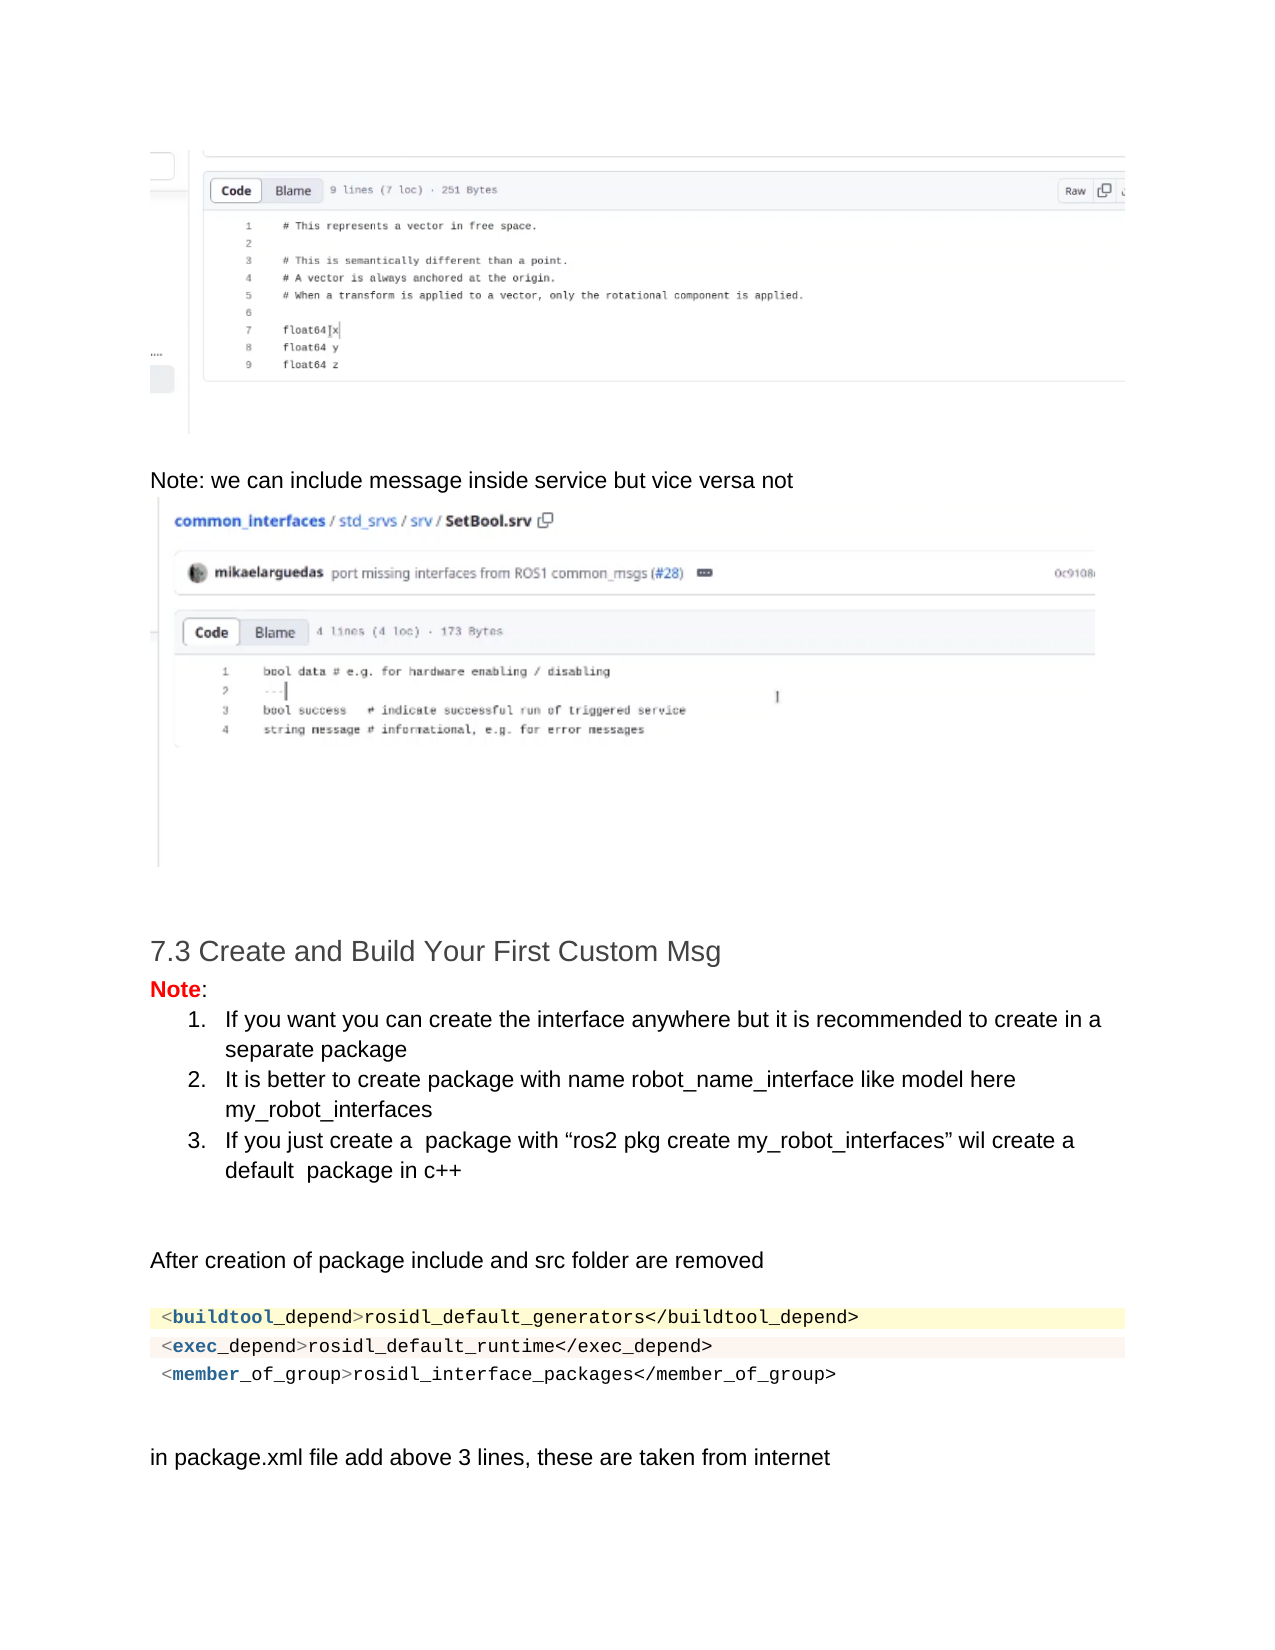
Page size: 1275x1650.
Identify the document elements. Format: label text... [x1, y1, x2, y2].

list It is better to create package with name robot_name_interface like model here my_robot_interfaces [187, 1066, 1125, 1123]
text in package.xml file add above 3 lines, these are taken from internet [150, 1444, 1125, 1471]
text <exec_depend>rosidl_default_runtime</exec_depend> [150, 1337, 1125, 1358]
list If you just create a package with “ros2 pkg create my_robot_interfaces” wil create a default package in c++ [187, 1127, 1125, 1183]
text <buildtool_depend>rosidl_default_generators</buildtool_depend> [150, 1308, 1125, 1329]
text Note: [150, 976, 1125, 1002]
picture [150, 150, 1125, 434]
subtitle 7.3 Create and Build Your First Custom Msg [150, 934, 1125, 967]
list If you want you can create the interface anywhere but it is recommended to create in a separate package [187, 1006, 1125, 1062]
text <member_of_group>rosidl_interface_packages</member_of_group> [150, 1365, 1125, 1386]
picture [150, 497, 1096, 867]
text After creation of package include and src folder are removed [150, 1247, 1125, 1274]
text Note: we can include message inside service but vice versa not [150, 467, 1125, 494]
